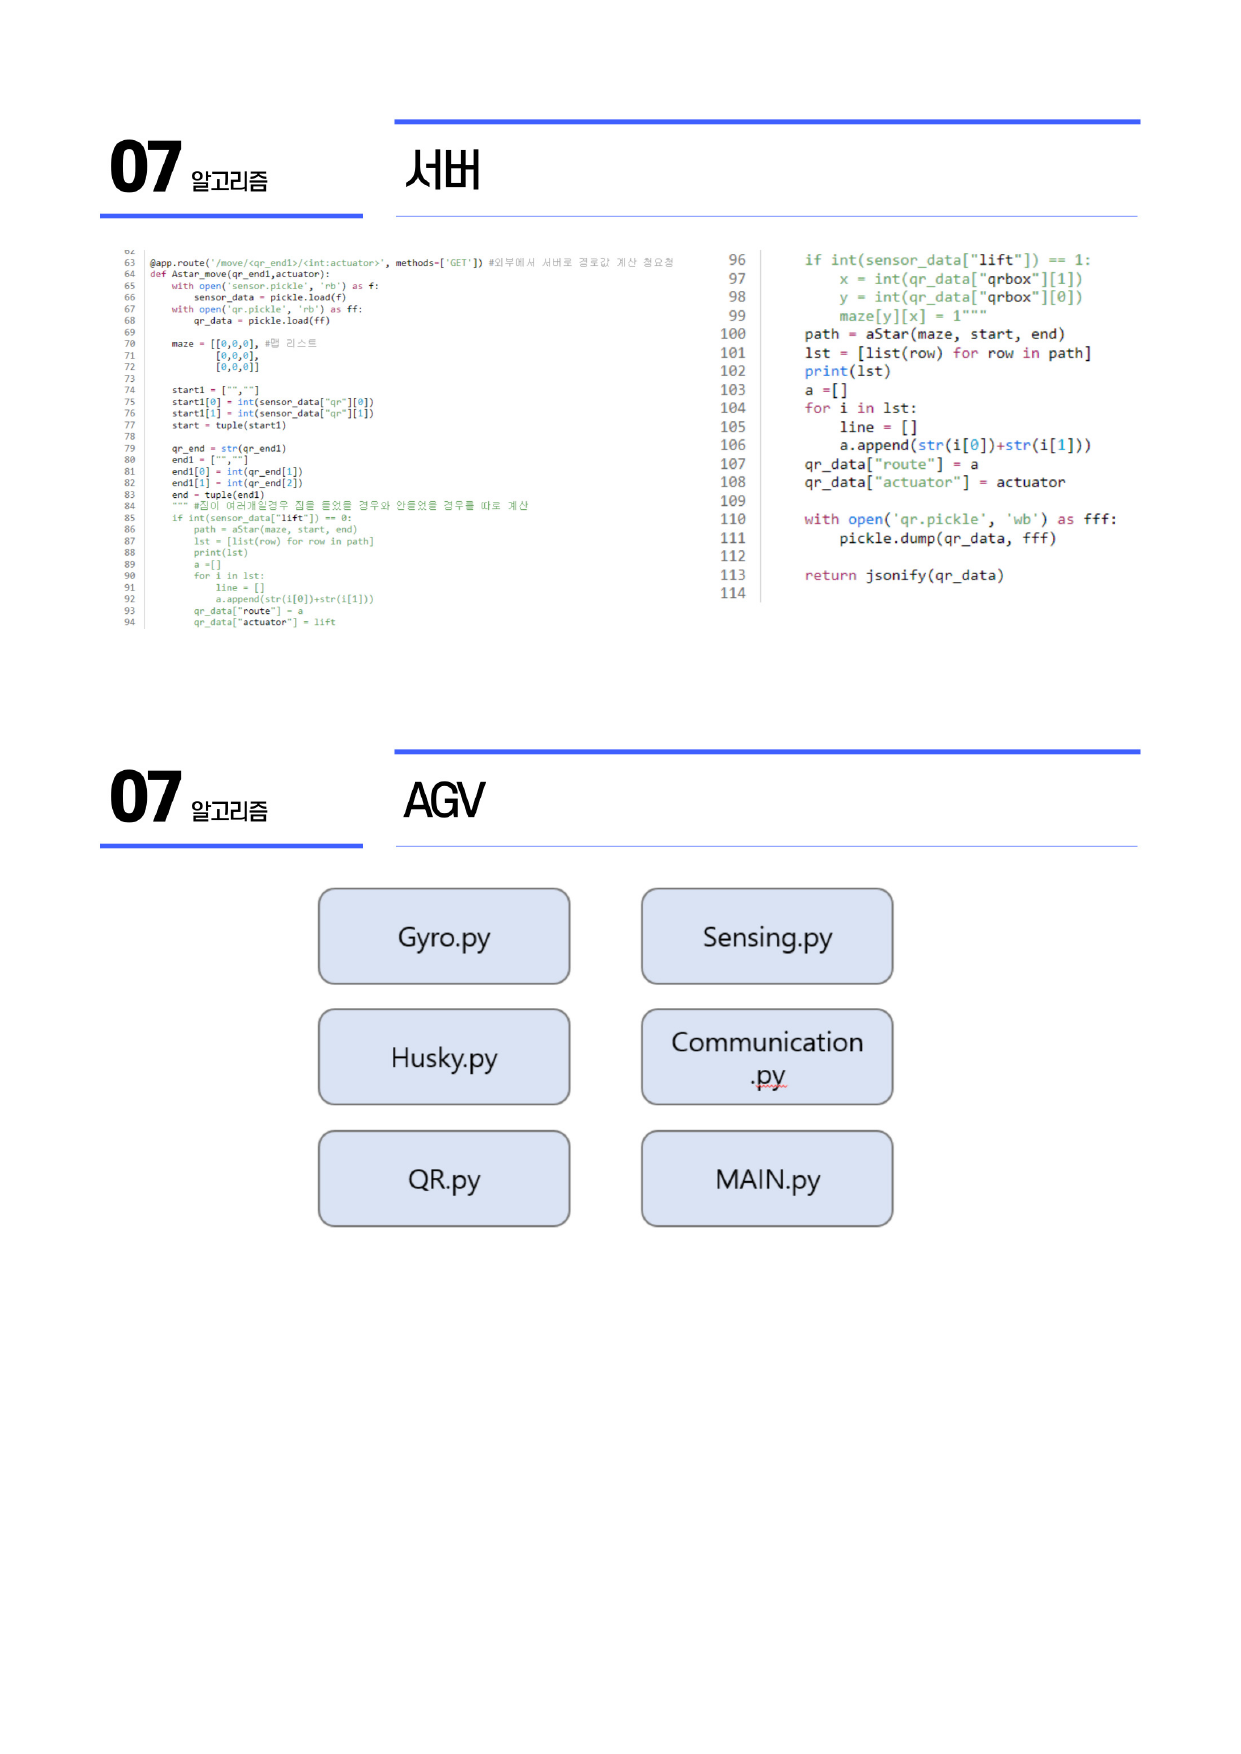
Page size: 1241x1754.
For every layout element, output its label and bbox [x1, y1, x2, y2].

picture [75, 74, 1164, 688]
picture [75, 704, 1164, 1318]
